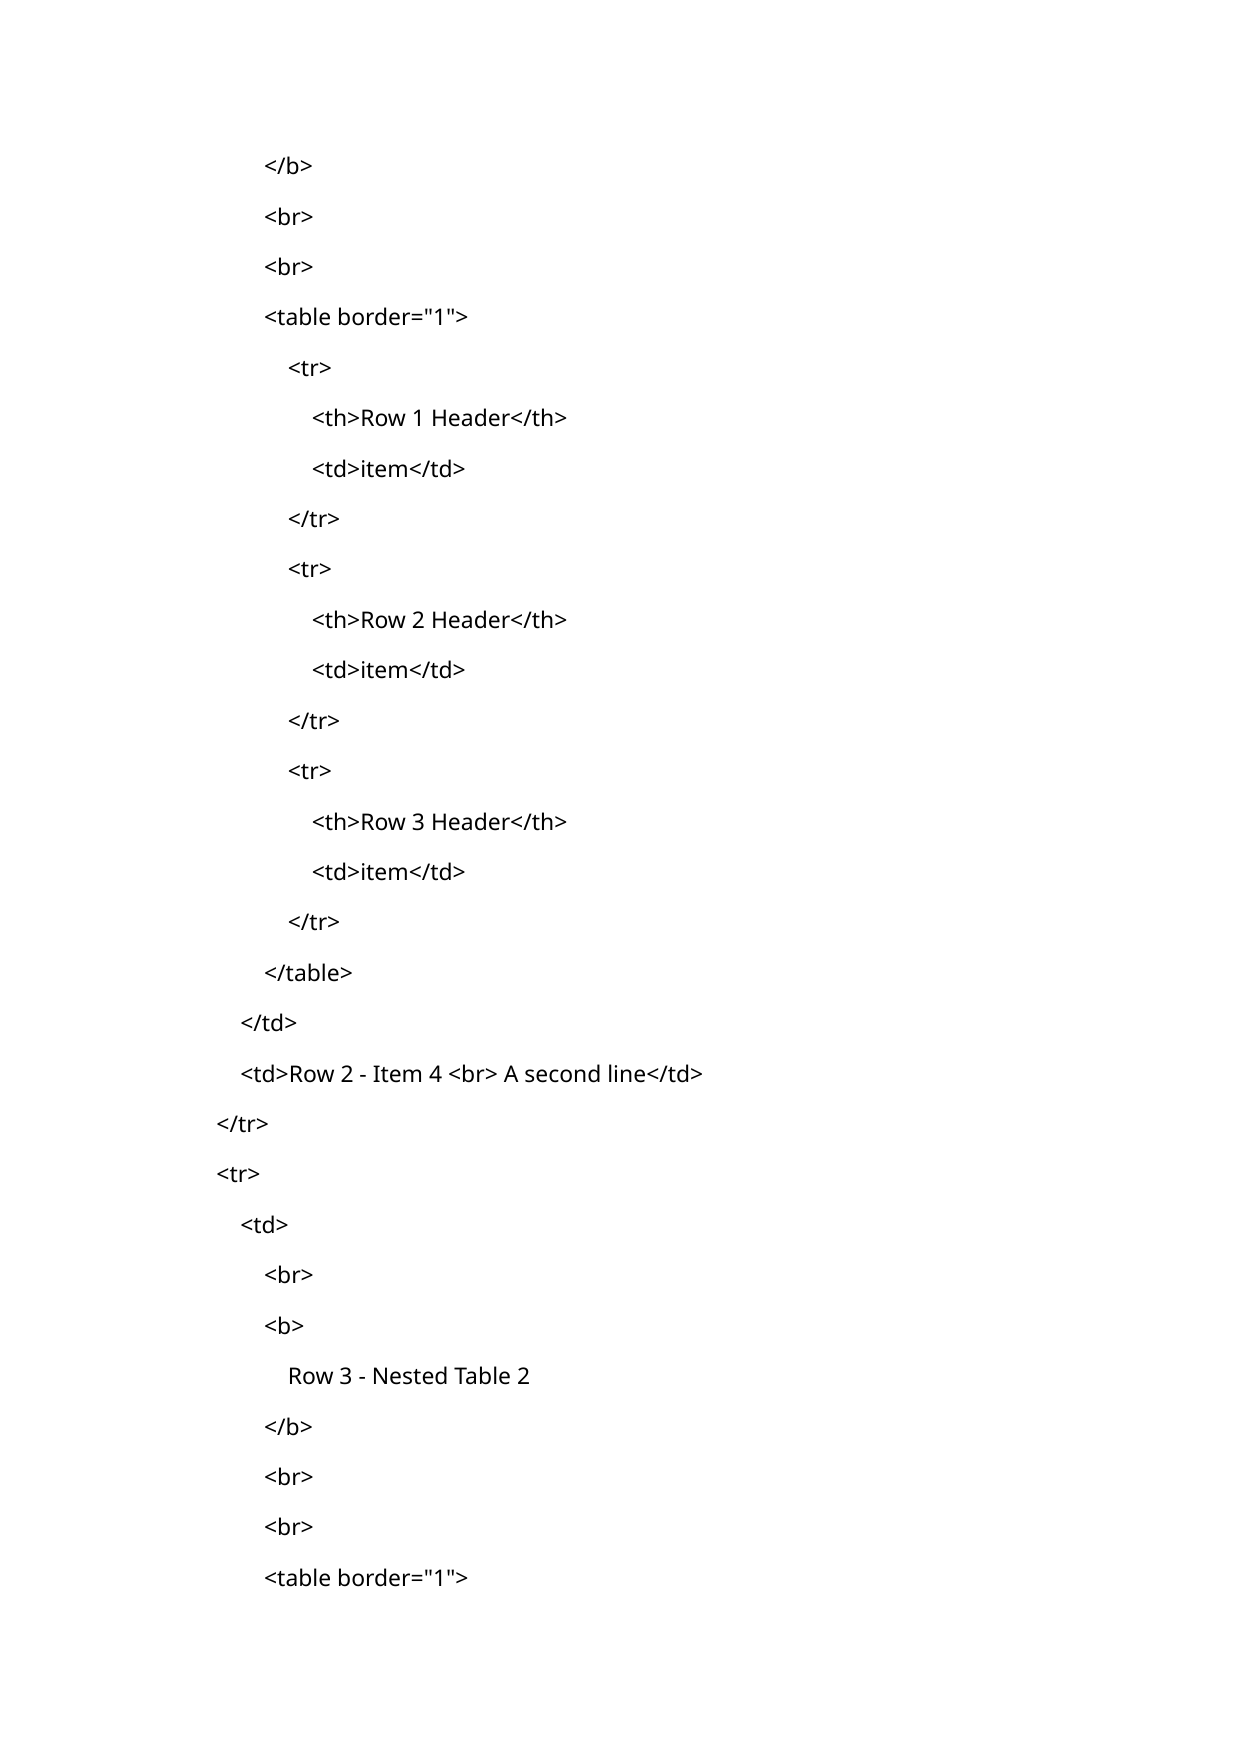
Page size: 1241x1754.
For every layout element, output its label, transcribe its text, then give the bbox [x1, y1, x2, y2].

text <table border="1"> [169, 301, 1090, 332]
text <td>Row 2 - Item 4 <br> A second line</td> [169, 1057, 1090, 1089]
text </tr> [169, 906, 1090, 937]
text <th>Row 3 Header</th> [169, 805, 1090, 837]
text <td>item</td> [169, 654, 1090, 685]
text <tr> [169, 755, 1090, 786]
text <th>Row 2 Header</th> [169, 604, 1090, 635]
text <br> [169, 1511, 1090, 1542]
text <tr> [169, 553, 1090, 584]
text </b> [169, 1410, 1090, 1442]
text <th>Row 1 Header</th> [169, 402, 1090, 433]
text <td>item</td> [169, 856, 1090, 887]
text </table> [169, 957, 1090, 988]
text </tr> [169, 704, 1090, 736]
text Row 3 - Nested Table 2 [169, 1360, 1090, 1391]
text <br> [169, 1461, 1090, 1492]
text </td> [169, 1007, 1090, 1038]
text </b> [169, 150, 1090, 181]
text <td> [169, 1209, 1090, 1240]
text <br> [169, 1259, 1090, 1290]
text <br> [169, 200, 1090, 232]
text <td>item</td> [169, 452, 1090, 484]
text <br> [169, 251, 1090, 282]
text <b> [169, 1309, 1090, 1341]
text </tr> [169, 503, 1090, 534]
text <table border="1"> [169, 1562, 1090, 1593]
text <tr> [169, 352, 1090, 383]
text <tr> [169, 1158, 1090, 1189]
text </tr> [169, 1108, 1090, 1139]
